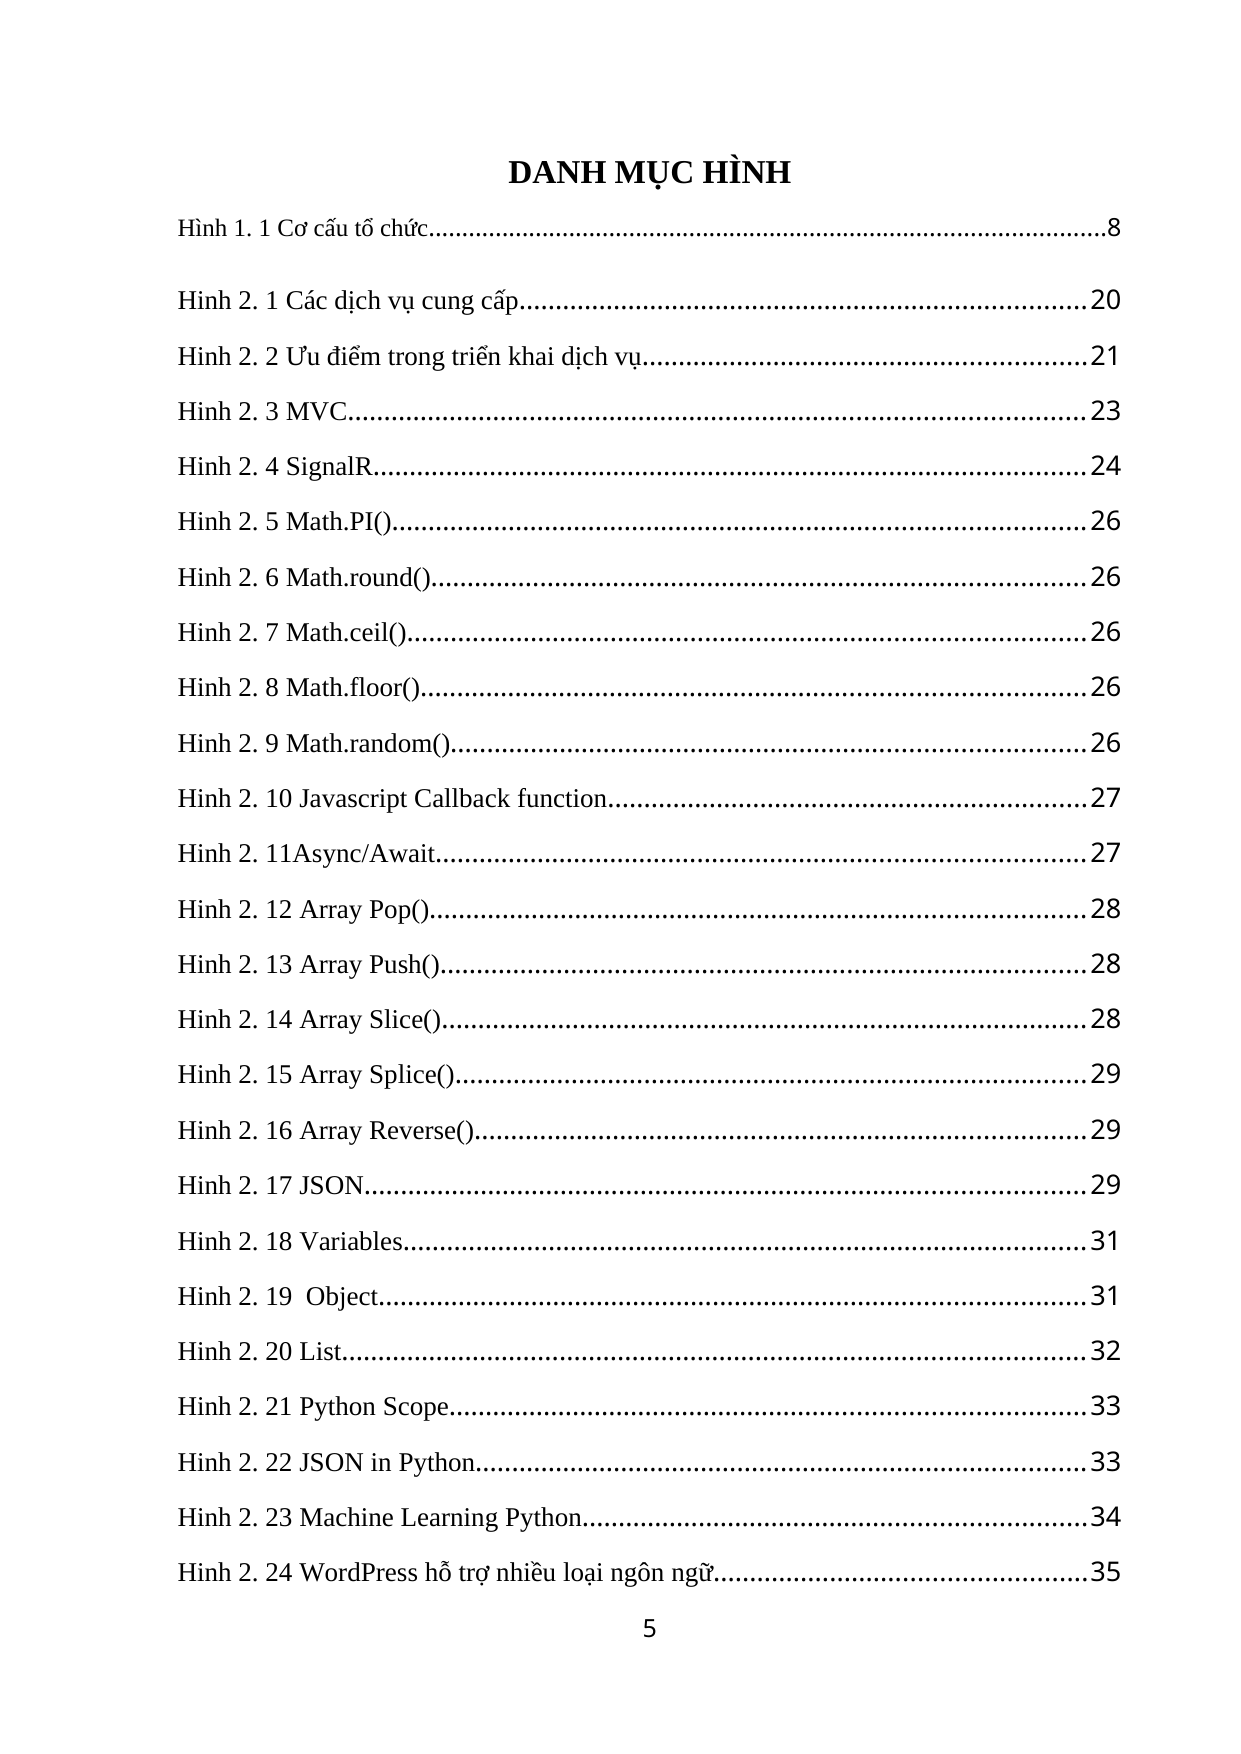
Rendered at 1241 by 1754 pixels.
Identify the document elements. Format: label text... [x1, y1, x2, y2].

text Hinh 2. 9 Math.random() 26 [177, 723, 1122, 760]
text Hinh 2. 10 Javascript Callback function 27 [177, 778, 1122, 815]
text Hinh 2. 13 Array Push() 28 [177, 944, 1122, 981]
text Hinh 2. 8 Math.floor() 26 [177, 668, 1122, 705]
text Hinh 2. 23 Machine Learning Python 34 [177, 1497, 1122, 1534]
text Hinh 2. 5 Math.PI() 26 [177, 502, 1122, 539]
text Hinh 2. 15 Array Splice() 29 [177, 1055, 1122, 1092]
text DANH MỤC HÌNH [177, 152, 1122, 191]
text Hinh 2. 6 Math.round() 26 [177, 557, 1122, 594]
text Hinh 2. 1 Các dịch vụ cung cấp 20 [177, 281, 1122, 317]
text Hinh 2. 18 Variables 31 [177, 1221, 1122, 1258]
text Hinh 2. 11Async/Await 27 [177, 834, 1122, 871]
text Hinh 2. 17 JSON 29 [177, 1166, 1122, 1202]
text Hinh 2. 7 Math.ceil() 26 [177, 612, 1122, 649]
text Hinh 2. 4 SignalR 24 [177, 447, 1122, 483]
text Hình 1. 1 Cơ cấu tổ chức 8 [177, 210, 1122, 244]
text Hinh 2. 22 JSON in Python 33 [177, 1442, 1122, 1479]
text Hinh 2. 12 Array Pop() 28 [177, 889, 1122, 926]
text Hinh 2. 21 Python Scope 33 [177, 1387, 1122, 1424]
text Hinh 2. 20 List 32 [177, 1332, 1122, 1368]
text Hinh 2. 3 MVC 23 [177, 391, 1122, 428]
text Hinh 2. 19 Object 31 [177, 1276, 1122, 1313]
text Hinh 2. 16 Array Reverse() 29 [177, 1110, 1122, 1147]
text Hinh 2. 2 Ưu điểm trong triển khai dịch vụ 21 [177, 336, 1122, 373]
text Hinh 2. 14 Array Slice() 28 [177, 1000, 1122, 1037]
text Hinh 2. 24 WordPress hỗ trợ nhiều loại ngôn ngữ 35 [177, 1553, 1122, 1590]
